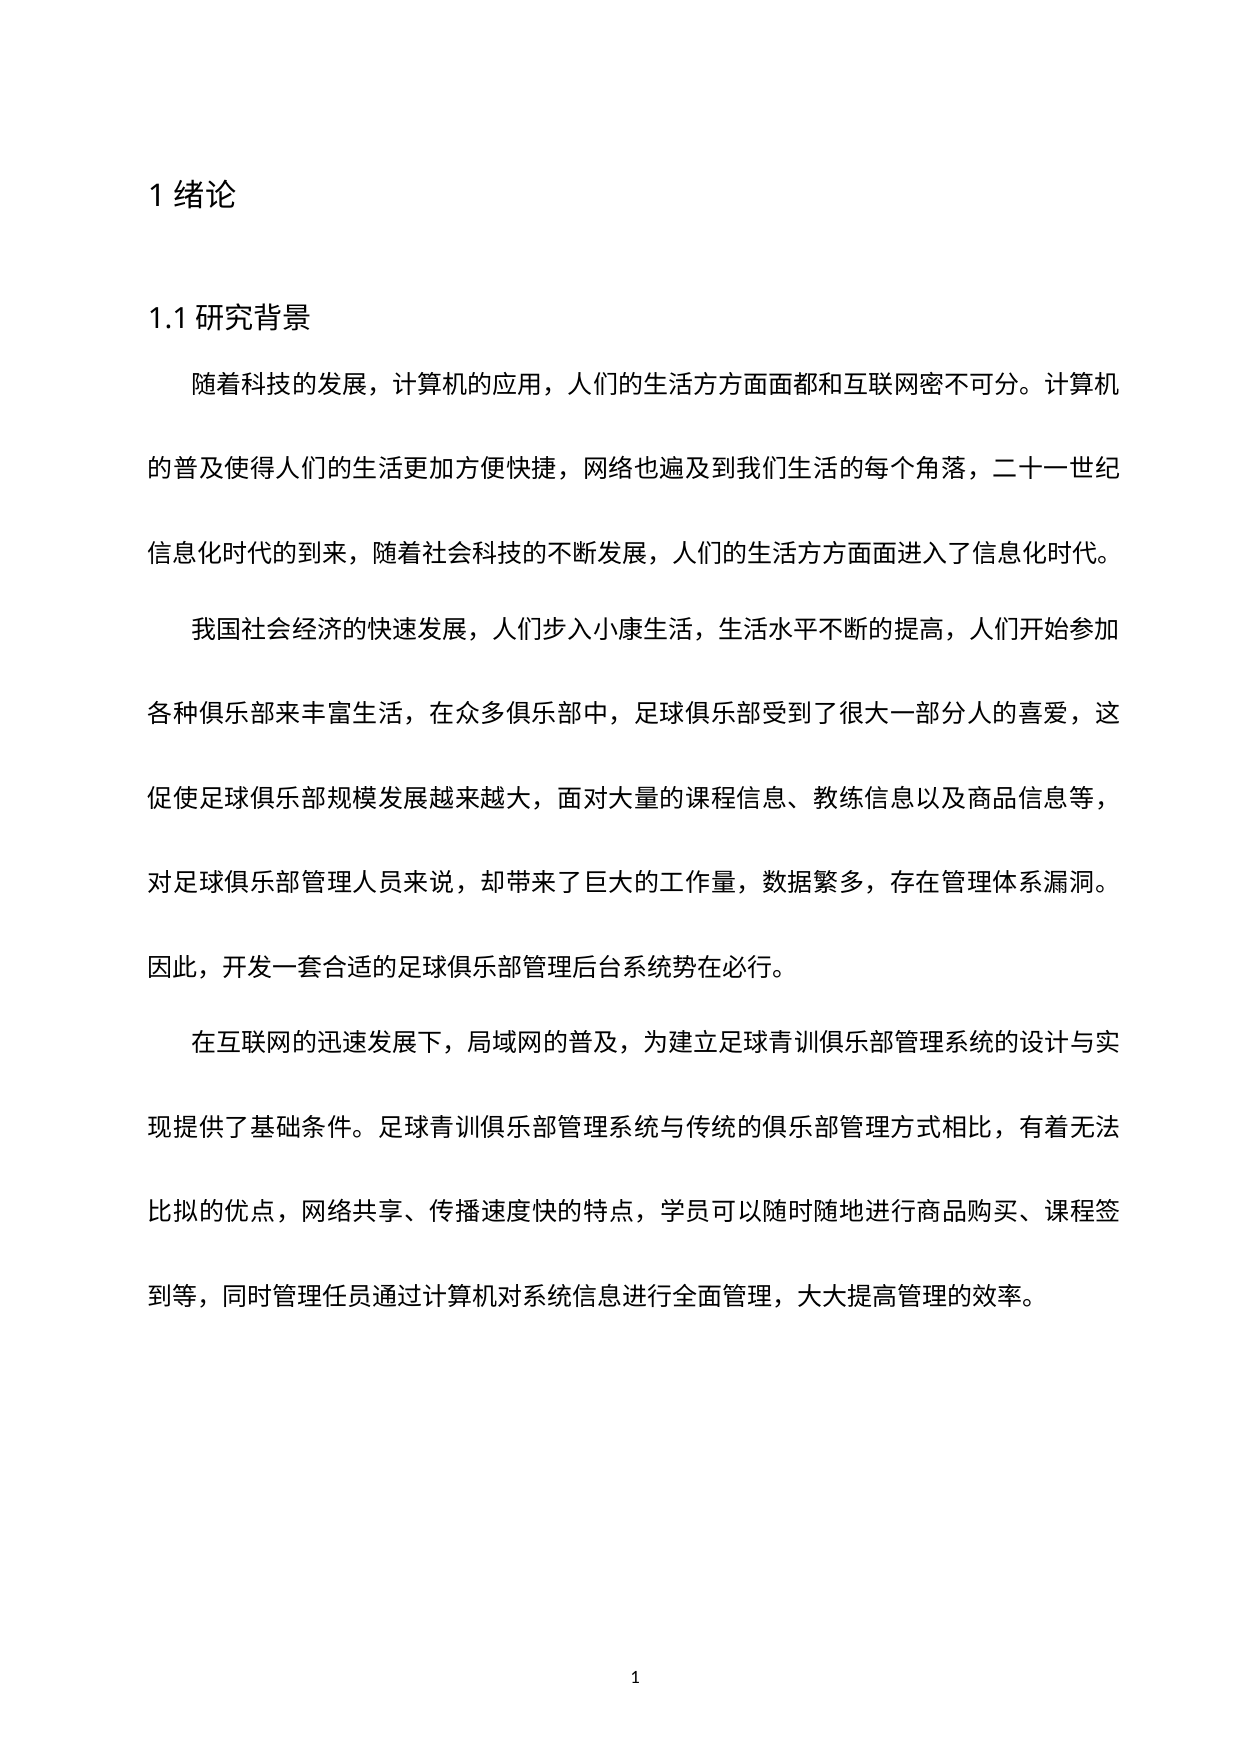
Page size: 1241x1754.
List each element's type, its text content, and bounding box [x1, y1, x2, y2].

subtitle 1 绪论 [148, 161, 1122, 226]
text 在互联网的迅速发展下，局域网的普及，为建立足球青训俱乐部管理系统的设计与实现提供了基础条件。足球青训俱乐部管理系统与传统的俱乐部管理方式相比，有着无法比拟的优点，网络共享、传播速度快的特点，学员可以随时随地进行商品购买、课程签到等，同时管理任员通过计算机对系统信息进行全面管理，大大提高管理的效率。 [148, 1008, 1122, 1327]
text 随着科技的发展，计算机的应用，人们的生活方方面面都和互联网密不可分。计算机的普及使得人们的生活更加方便快捷，网络也遍及到我们生活的每个角落，二十一世纪信息化时代的到来，随着社会科技的不断发展，人们的生活方方面面进入了信息化时代。 [148, 350, 1122, 584]
subtitle 1.1研究背景 [148, 295, 1122, 337]
text 我国社会经济的快速发展，人们步入小康生活，生活水平不断的提高，人们开始参加各种俱乐部来丰富生活，在众多俱乐部中，足球俱乐部受到了很大一部分人的喜爱，这促使足球俱乐部规模发展越来越大，面对大量的课程信息、教练信息以及商品信息等，对足球俱乐部管理人员来说，却带来了巨大的工作量，数据繁多，存在管理体系漏洞。因此，开发一套合适的足球俱乐部管理后台系统势在必行。 [148, 595, 1122, 998]
